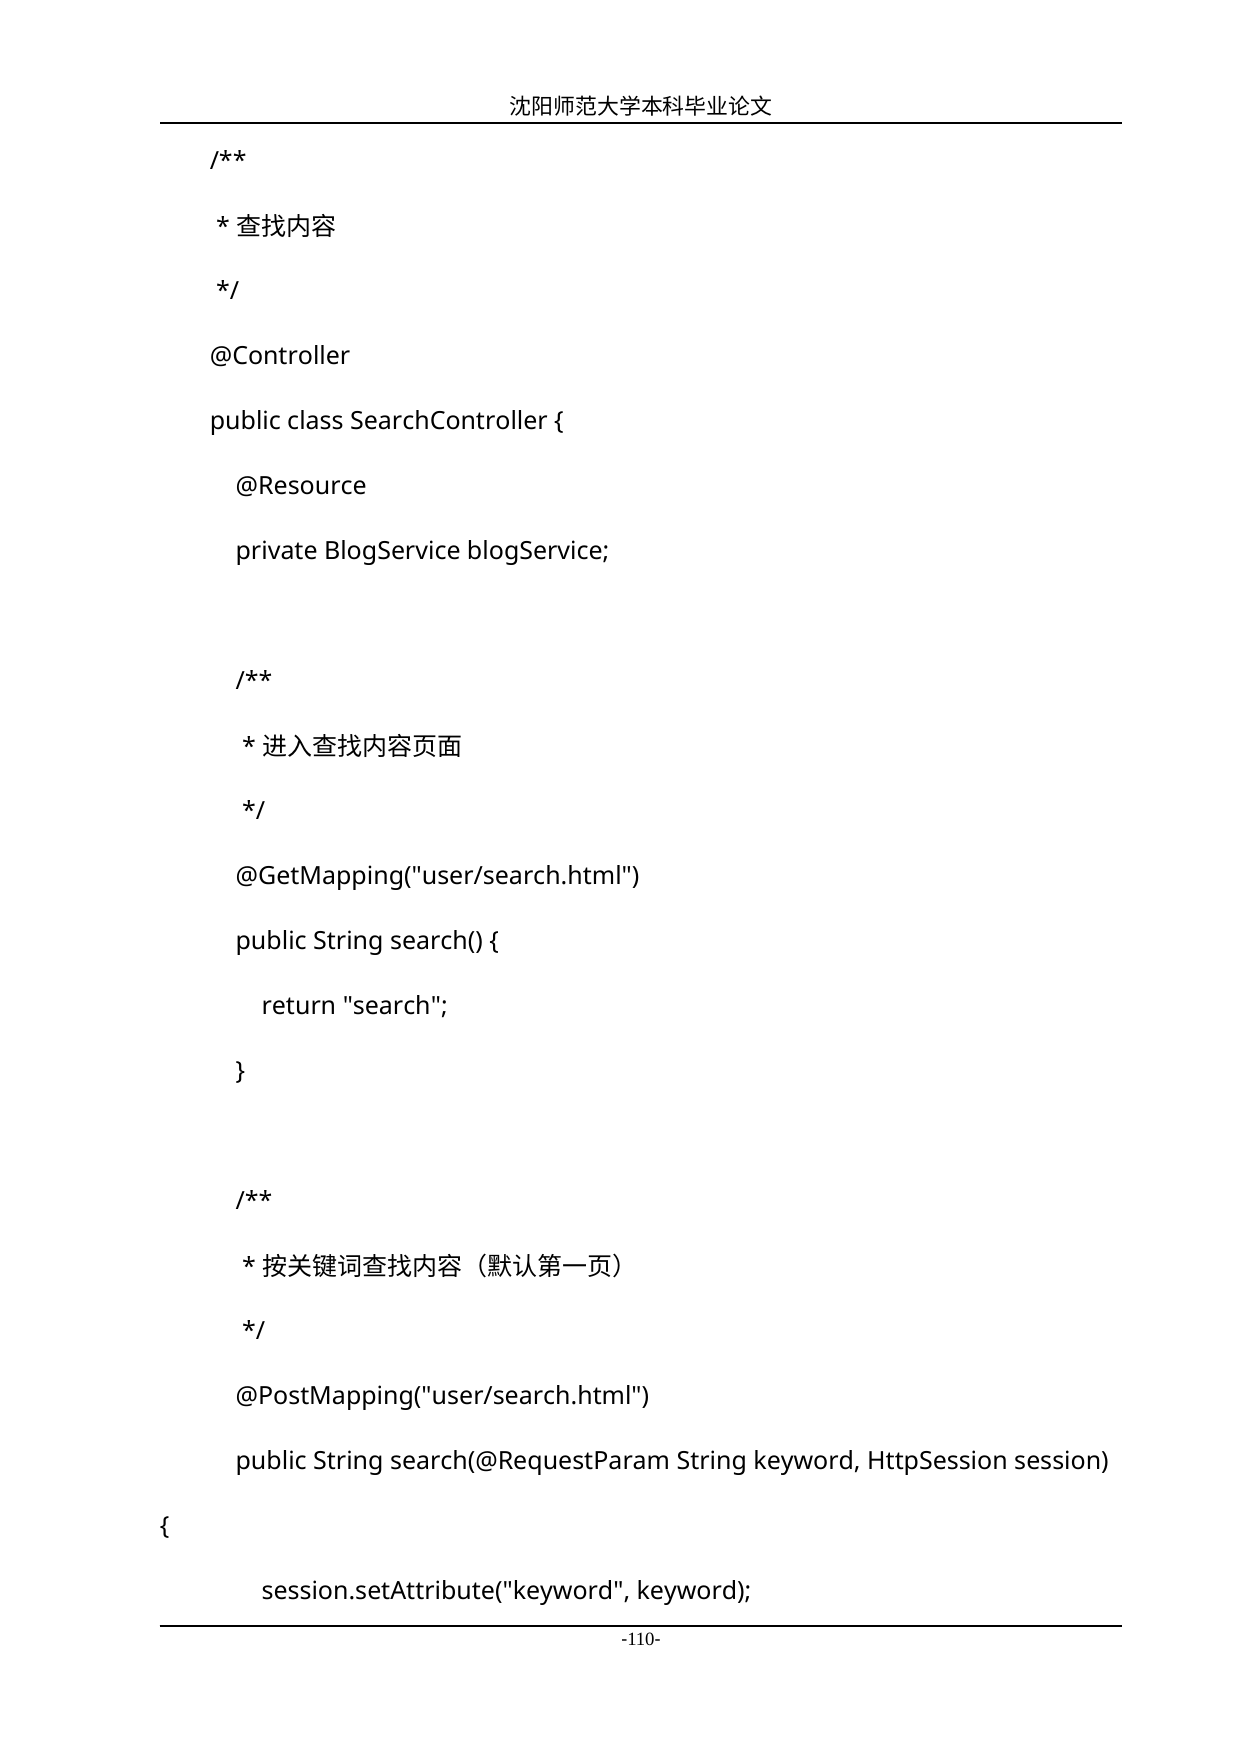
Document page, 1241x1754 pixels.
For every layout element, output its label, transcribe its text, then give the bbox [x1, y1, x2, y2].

text @PostMapping("user/search.html") [159, 1362, 1122, 1427]
text public String search(@RequestParam String keyword, HttpSession session) { [159, 1427, 1122, 1557]
text return "search"; [159, 972, 1122, 1037]
text * 查找内容 [159, 192, 1122, 257]
text session.setAttribute("keyword", keyword); [159, 1557, 1122, 1622]
text /** [159, 127, 1122, 192]
text * 按关键词查找内容（默认第一页） [159, 1232, 1122, 1297]
text @Resource [159, 452, 1122, 517]
text /** [159, 1167, 1122, 1232]
text @Controller [159, 322, 1122, 387]
text * 进入查找内容页面 [159, 712, 1122, 777]
text */ [159, 1297, 1122, 1362]
text @GetMapping("user/search.html") [159, 842, 1122, 907]
text public class SearchController { [159, 387, 1122, 452]
text } [159, 1037, 1122, 1102]
text */ [159, 257, 1122, 322]
text */ [159, 777, 1122, 842]
text private BlogService blogService; [159, 517, 1122, 582]
text /** [159, 647, 1122, 712]
text public String search() { [159, 907, 1122, 972]
